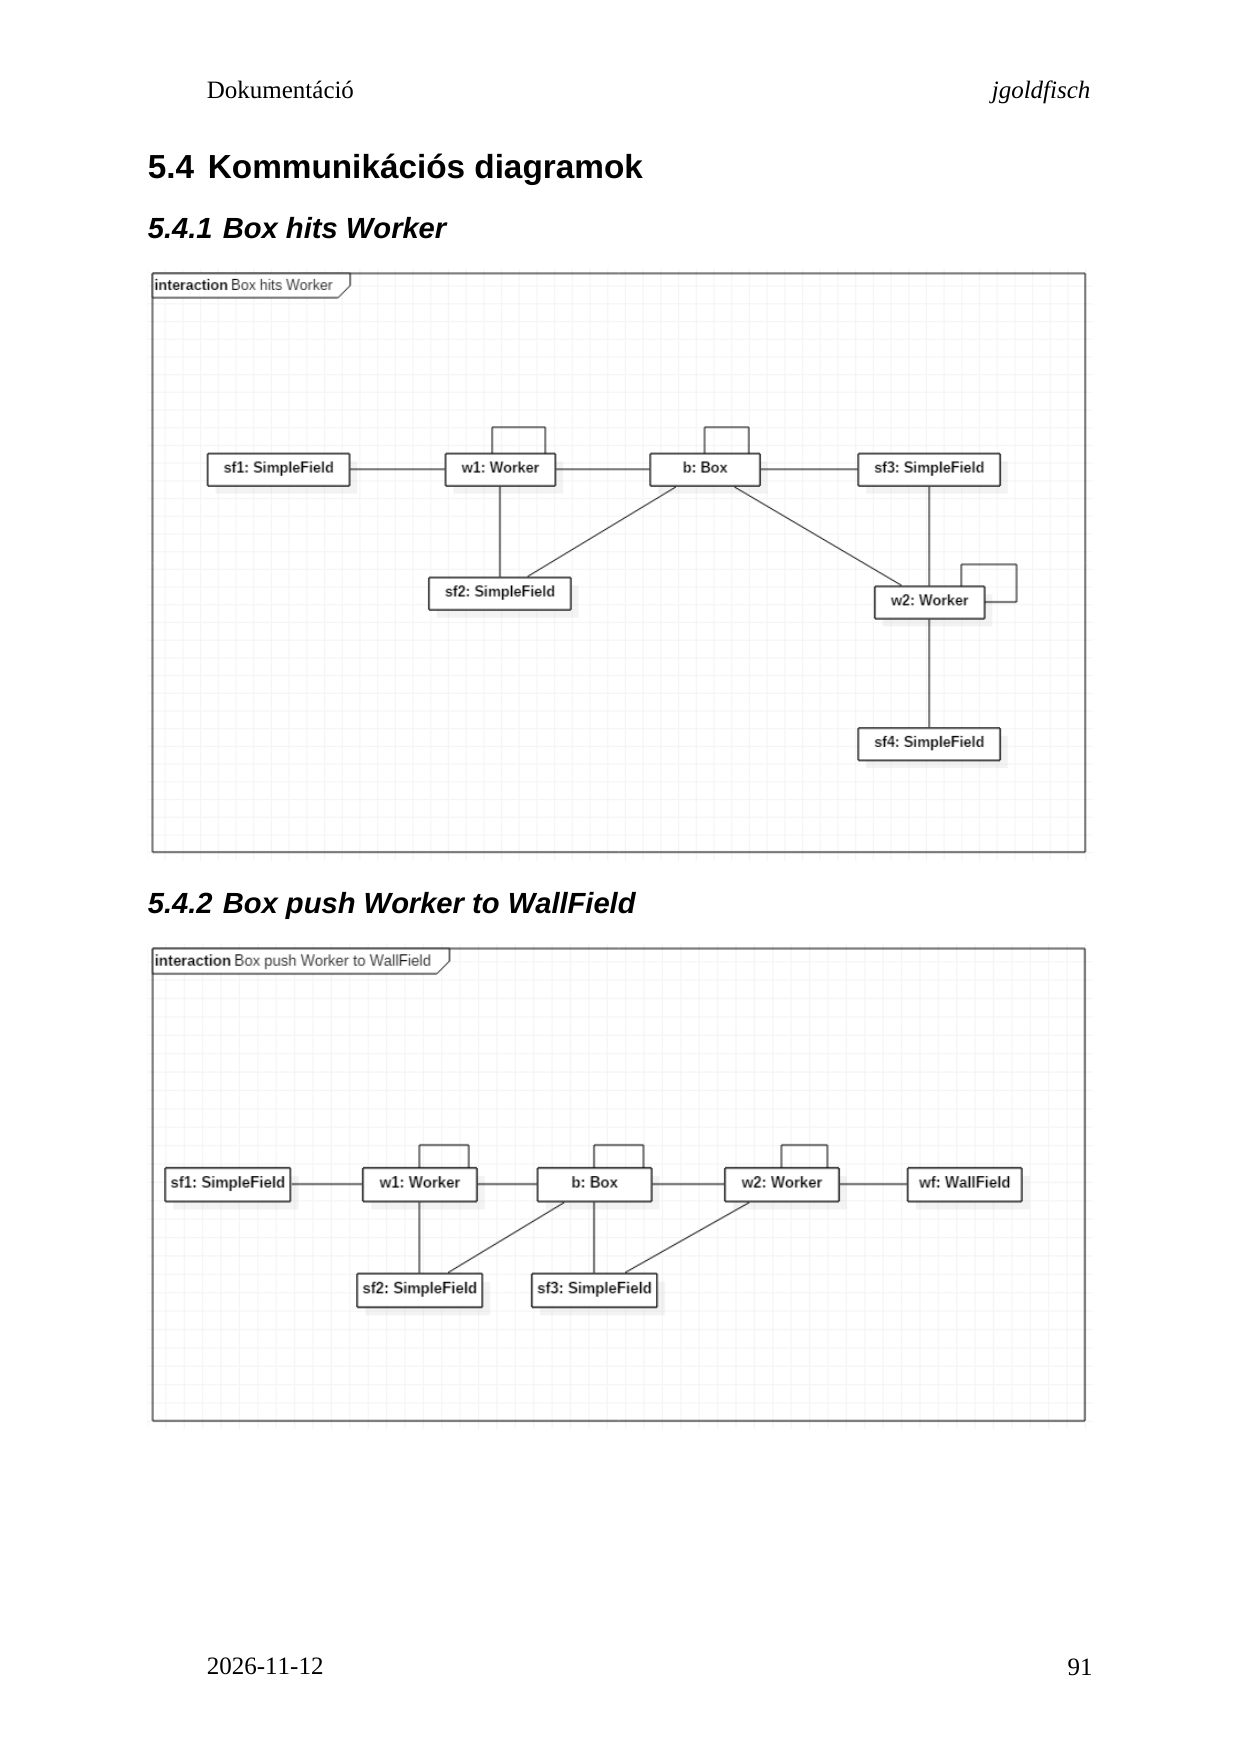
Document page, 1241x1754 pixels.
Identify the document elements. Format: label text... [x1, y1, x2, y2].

subtitle Box push Worker to WallField [148, 886, 1093, 919]
subtitle Box hits Worker [148, 211, 1093, 244]
picture [147, 269, 1093, 861]
picture [147, 944, 1093, 1429]
subtitle Kommunikációs diagramok [148, 148, 1093, 186]
